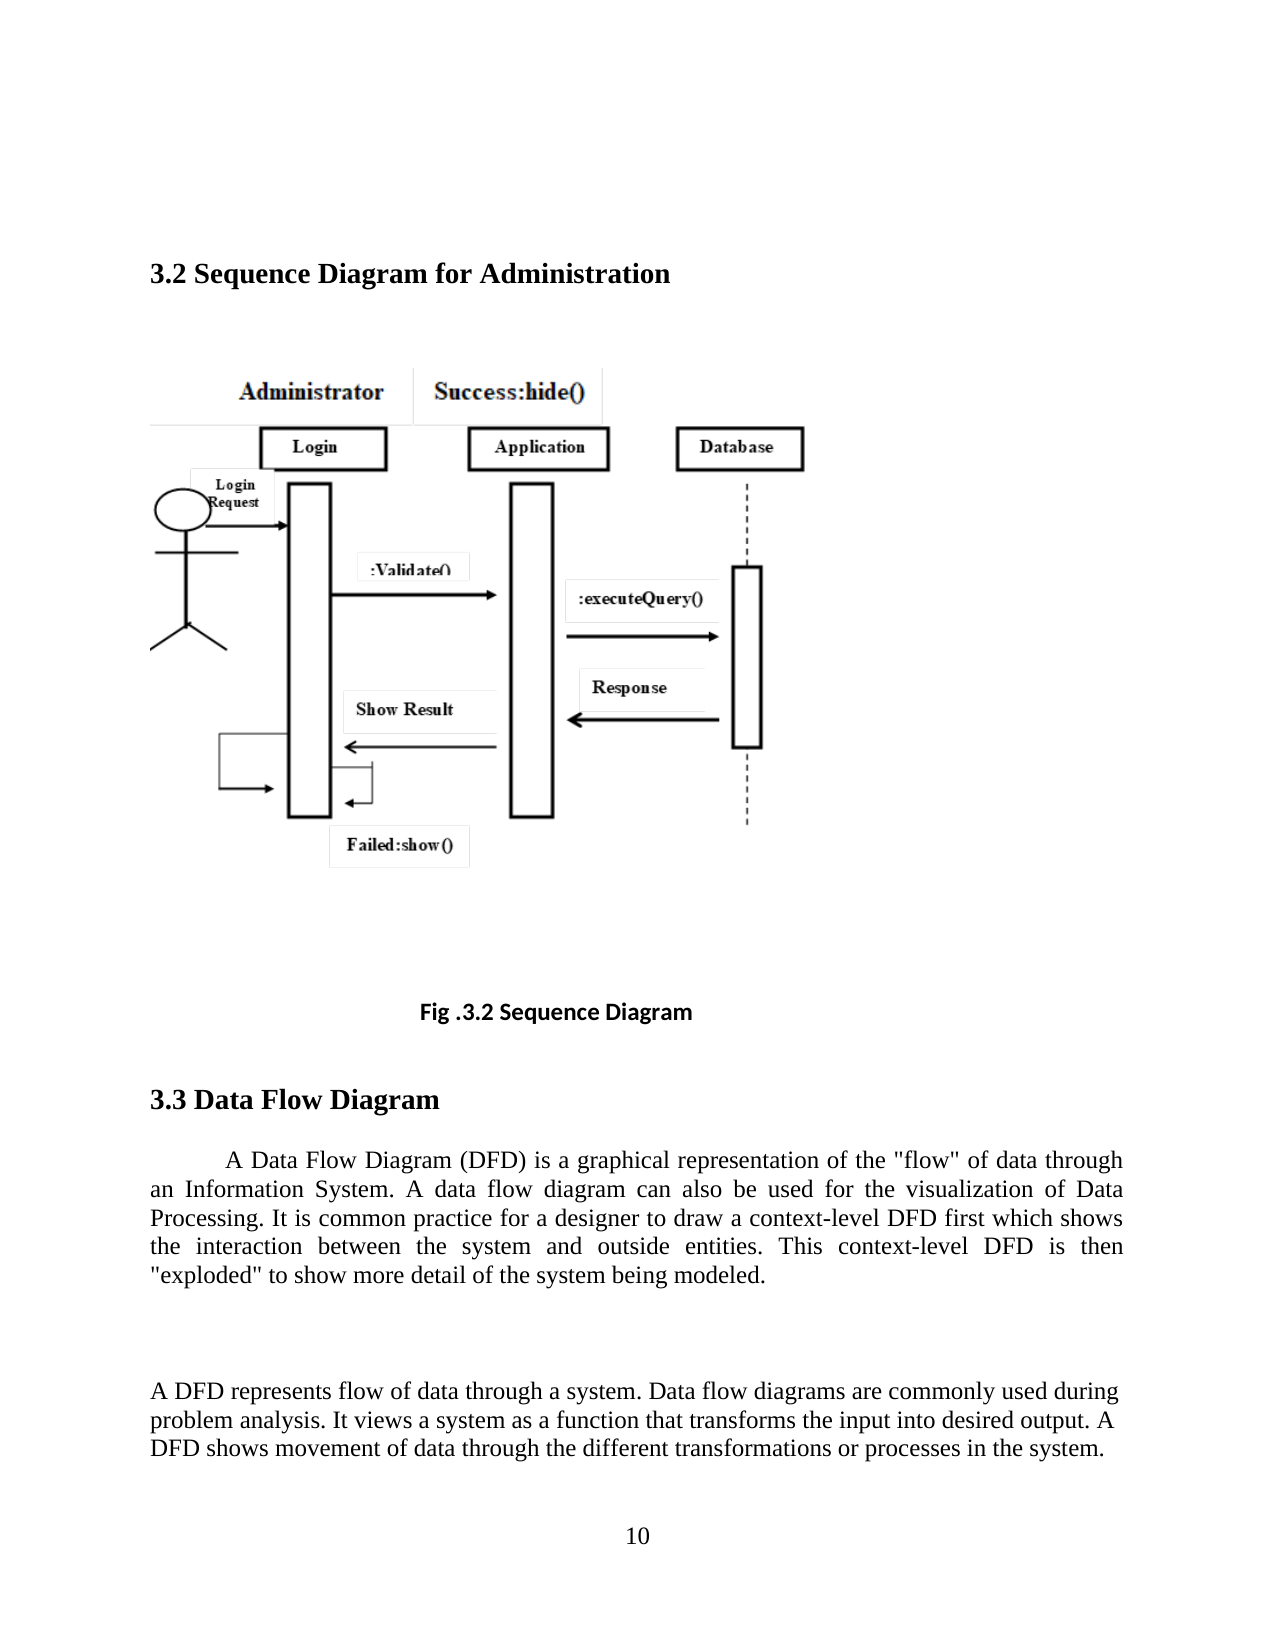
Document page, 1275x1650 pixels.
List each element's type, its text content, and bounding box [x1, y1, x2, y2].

text Fig .3.2 Sequence Diagram [150, 996, 1125, 1026]
title 3.2 Sequence Diagram for Administration [150, 256, 1125, 290]
picture [150, 368, 901, 971]
title 3.3 Data Flow Diagram [150, 1082, 1125, 1116]
text A Data Flow Diagram (DFD) is a graphical representation of the "flow" of data through an Information System. A data flow diagram can also be used for the visualization of Data Processing. It is common practice for a designer to draw a context-level DFD first which shows the interaction between the system and outside entities. This context-level DFD is then "exploded" to show more detail of the system being modeled. [150, 1145, 1125, 1289]
text A DFD represents flow of data through a system. Data flow diagrams are commonly used during problem analysis. It views a system as a function that transforms the input into desired output. A DFD shows movement of data through the different transformations or processes in the system. [150, 1376, 1125, 1462]
